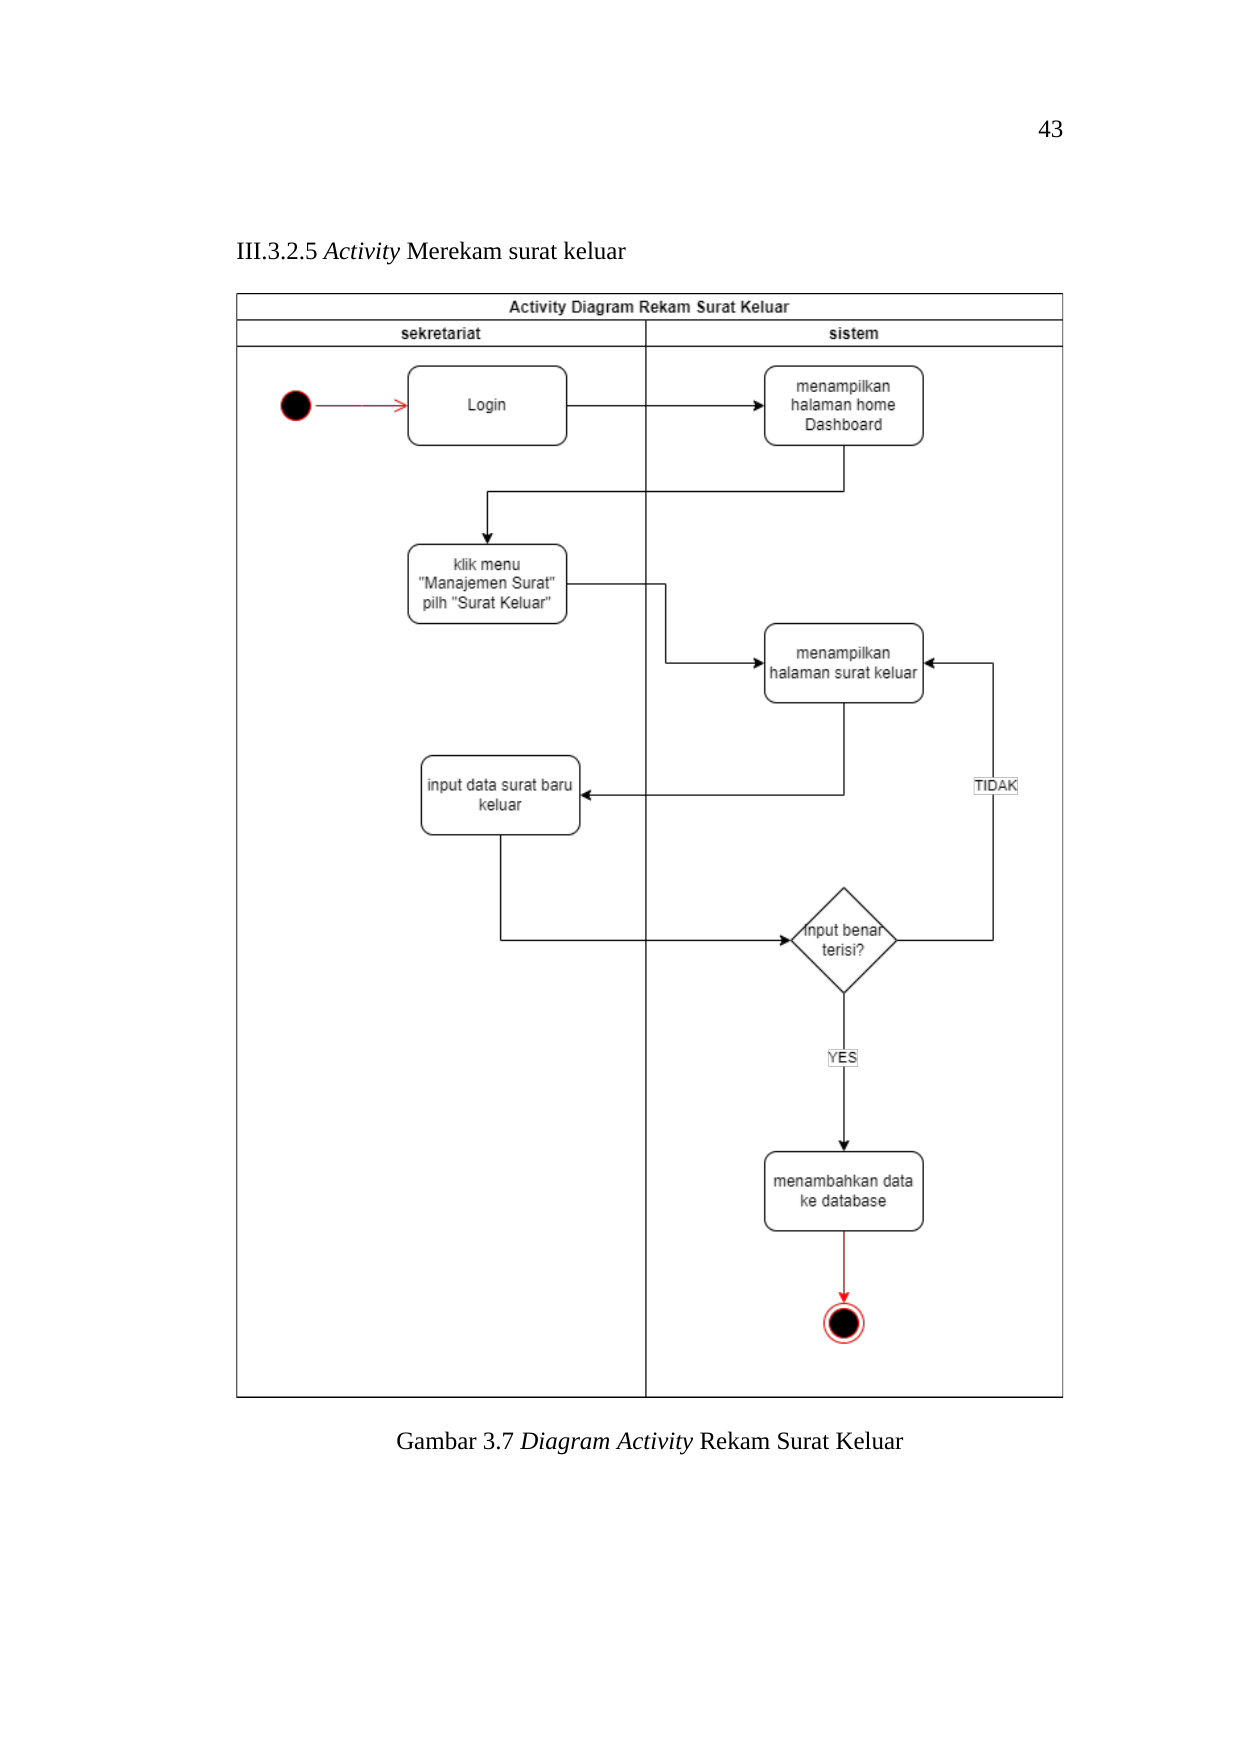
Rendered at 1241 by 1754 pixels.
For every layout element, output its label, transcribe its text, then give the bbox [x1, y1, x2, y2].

subtitle Activity Merekam surat keluar [236, 236, 1063, 265]
picture [236, 293, 1064, 1398]
text Gambar 3.7 Diagram Activity Rekam Surat Keluar [236, 1426, 1063, 1455]
